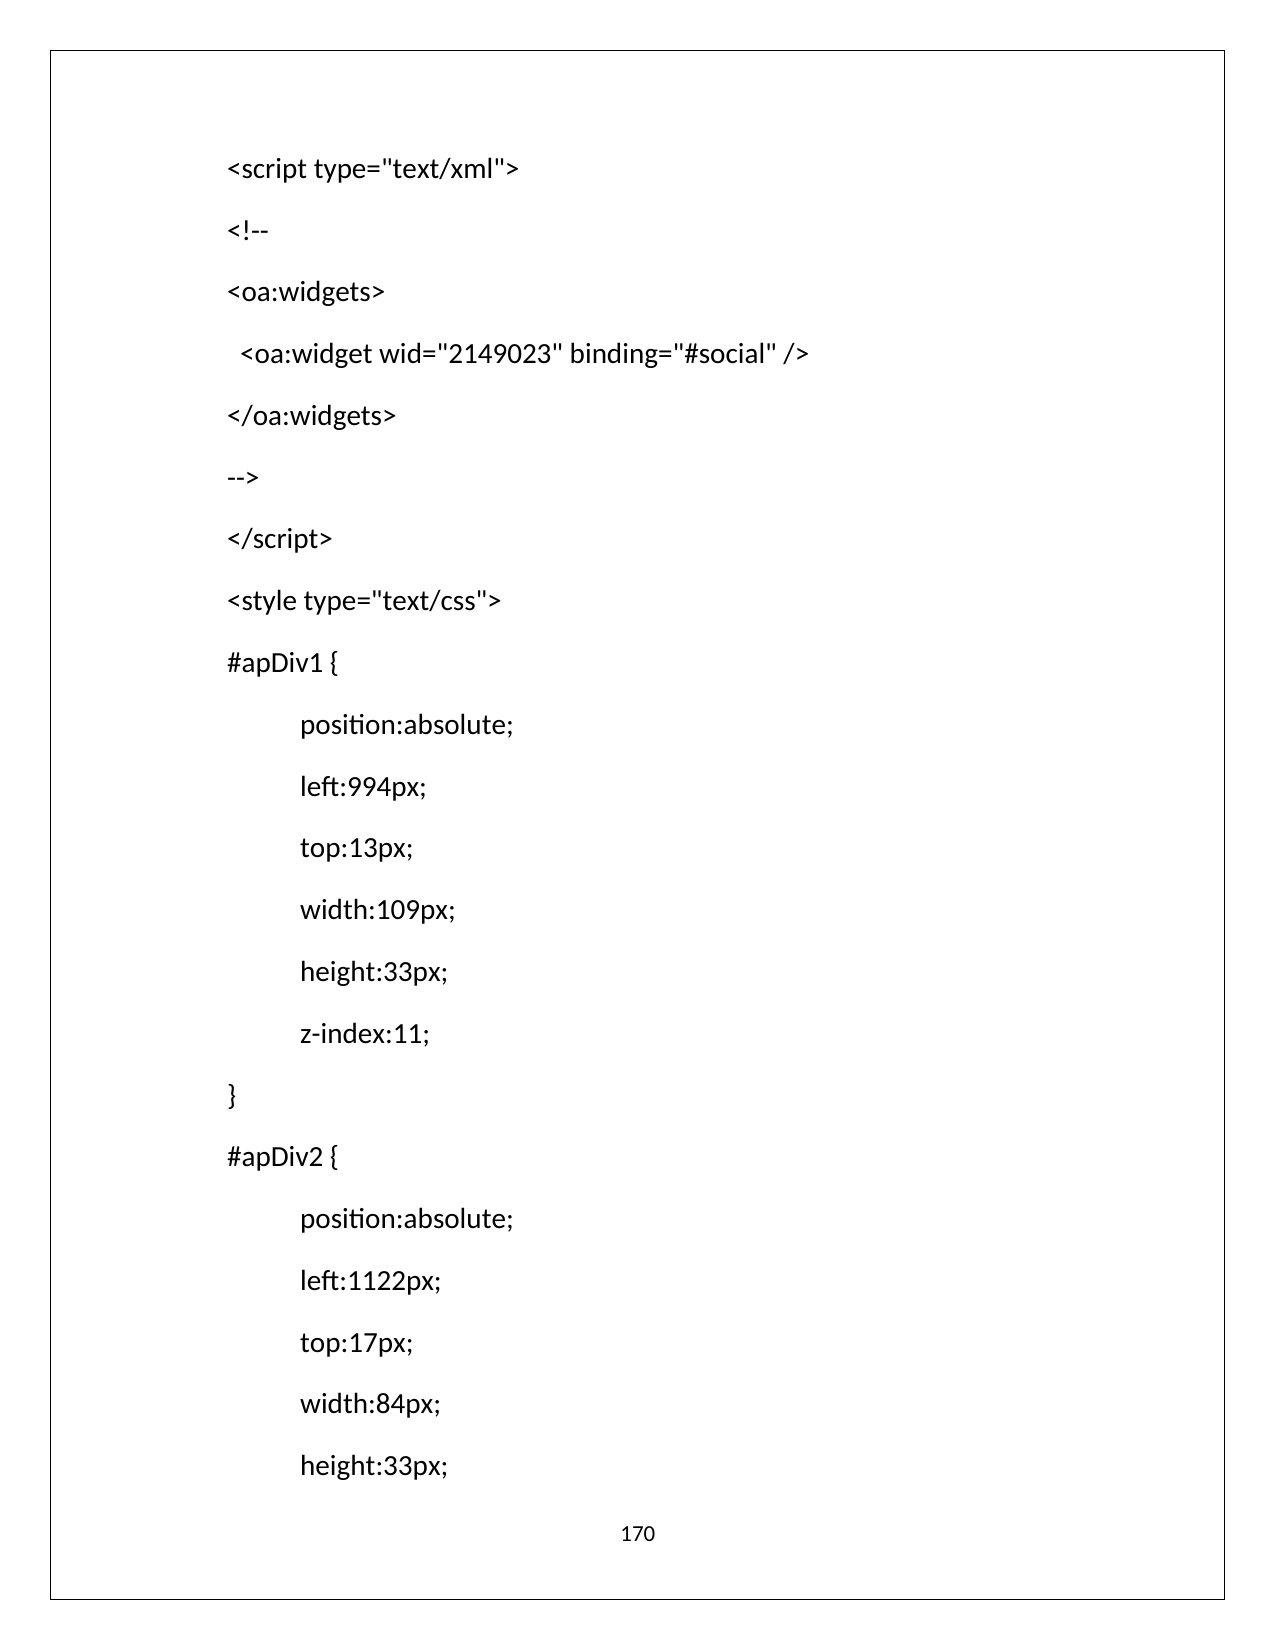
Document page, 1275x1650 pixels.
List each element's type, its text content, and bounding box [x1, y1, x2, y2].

text height:33px; [227, 1447, 1125, 1483]
text <oa:widgets> [227, 273, 1125, 309]
text position:absolute; [227, 706, 1125, 742]
text <script type="text/xml"> [227, 150, 1125, 186]
text top:13px; [227, 829, 1125, 865]
text --> [227, 459, 1125, 494]
text left:1122px; [227, 1262, 1125, 1297]
text </script> [227, 521, 1125, 556]
text #apDiv1 { [227, 644, 1125, 680]
text height:33px; [227, 953, 1125, 989]
text <!-- [227, 212, 1125, 247]
text position:absolute; [227, 1200, 1125, 1236]
text left:994px; [227, 768, 1125, 803]
text <oa:widget wid="2149023" binding="#social" /> [227, 335, 1125, 371]
text width:84px; [227, 1385, 1125, 1421]
text #apDiv2 { [227, 1138, 1125, 1174]
text width:109px; [227, 891, 1125, 927]
text z-index:11; [227, 1015, 1125, 1050]
text <style type="text/css"> [227, 582, 1125, 618]
text top:17px; [227, 1324, 1125, 1359]
text } [227, 1077, 1125, 1112]
text </oa:widgets> [227, 397, 1125, 433]
